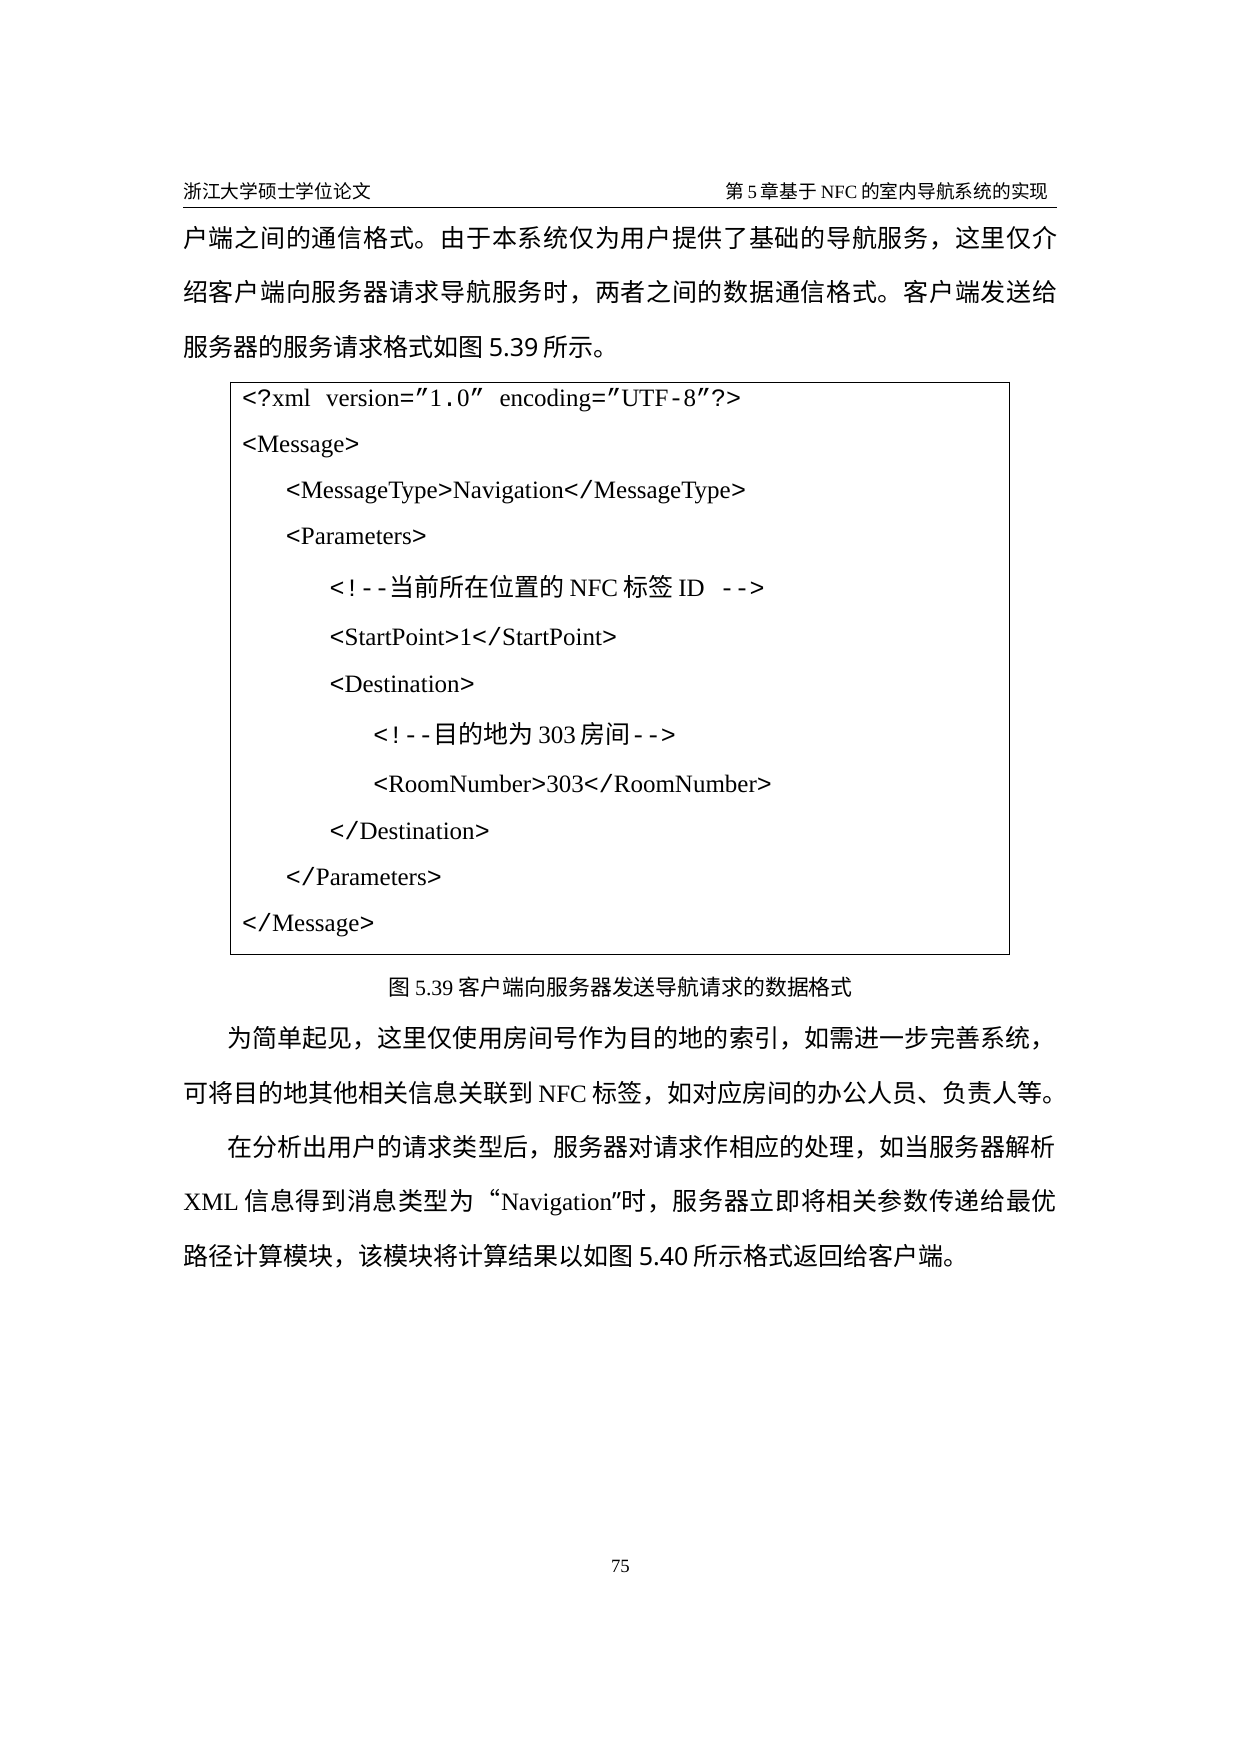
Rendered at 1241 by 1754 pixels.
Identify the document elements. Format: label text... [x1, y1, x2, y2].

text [183, 218, 1057, 363]
text 为简单起见，这里仅使用房间号作为目的地的索引，如需进一步完善系统，可将目的地其他相关信息关联到NFC标签，如对应房间的办公人员、负责人等。 [183, 1019, 1057, 1109]
